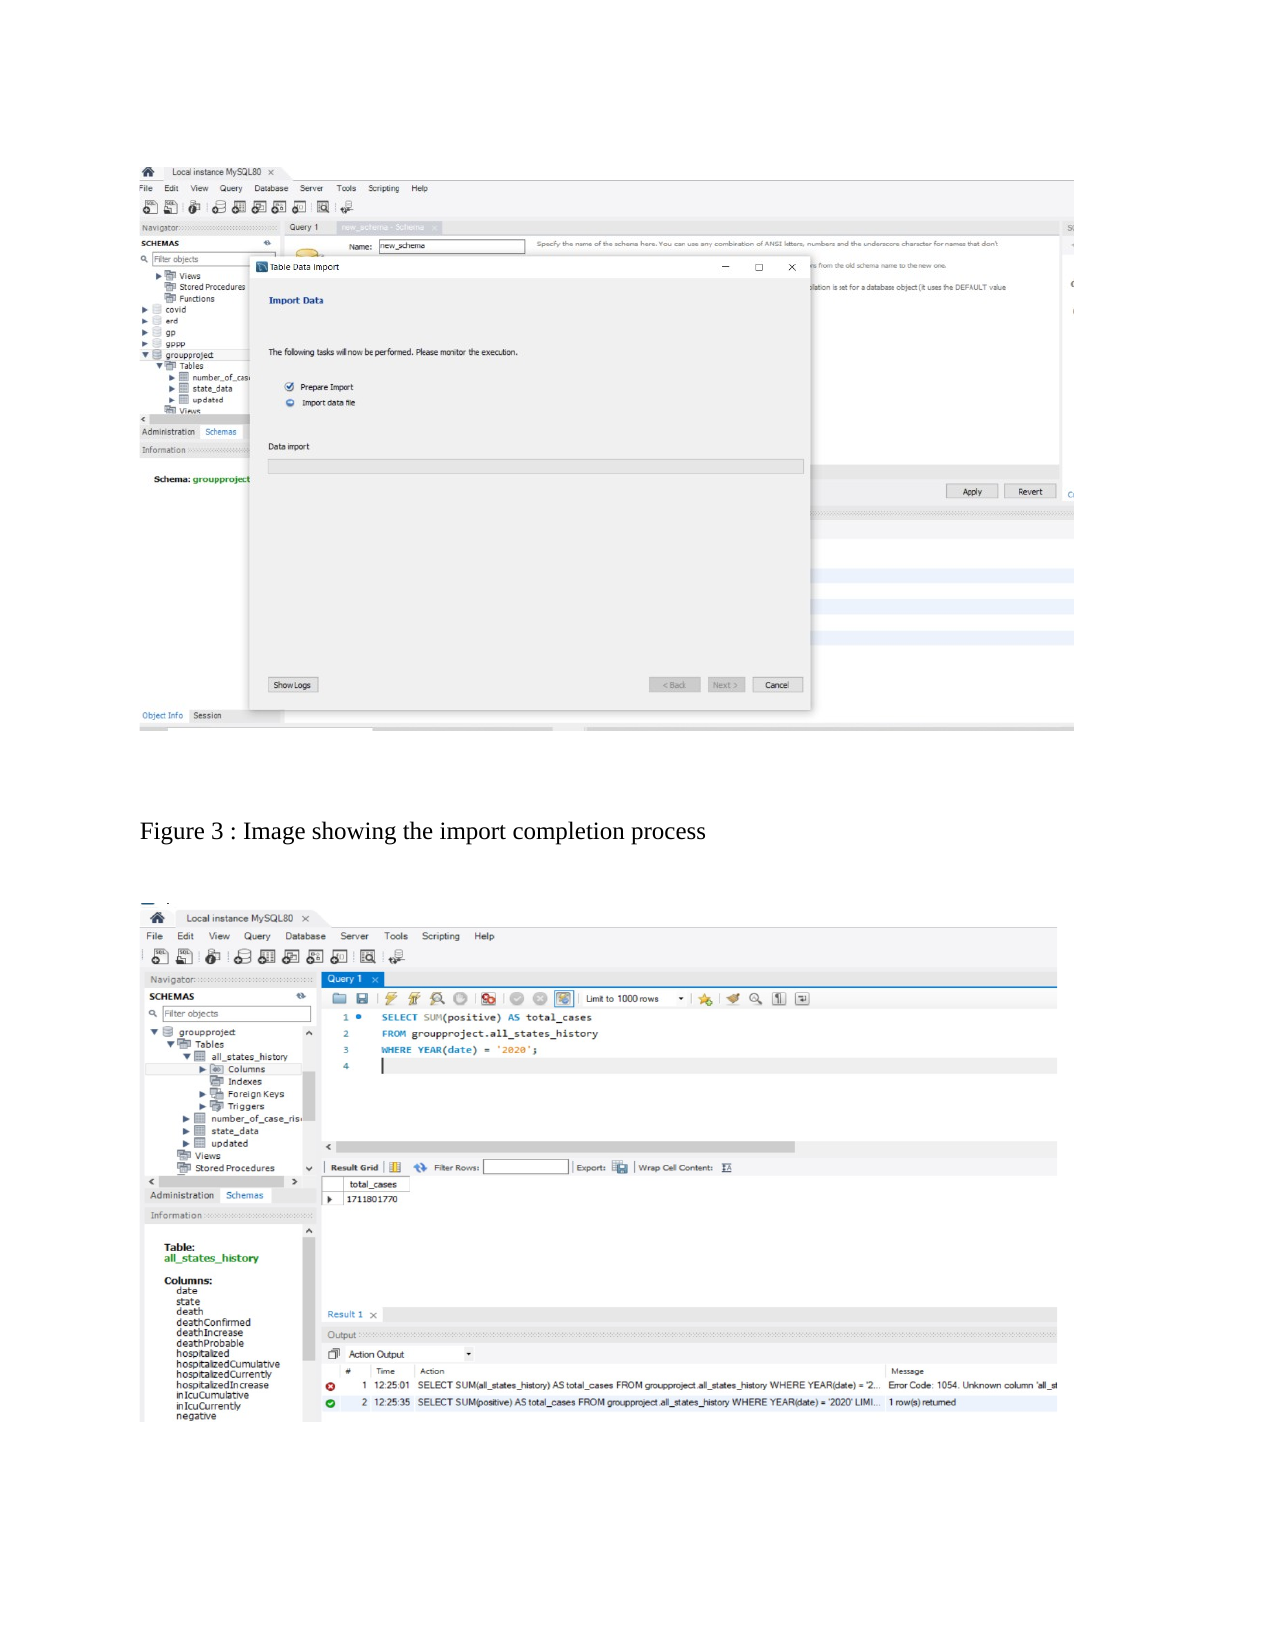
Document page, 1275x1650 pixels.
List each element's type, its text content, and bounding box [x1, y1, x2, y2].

picture [139, 167, 1074, 731]
picture [139, 903, 1058, 1422]
text Figure 3 : Image showing the import completion process [139, 816, 1171, 845]
